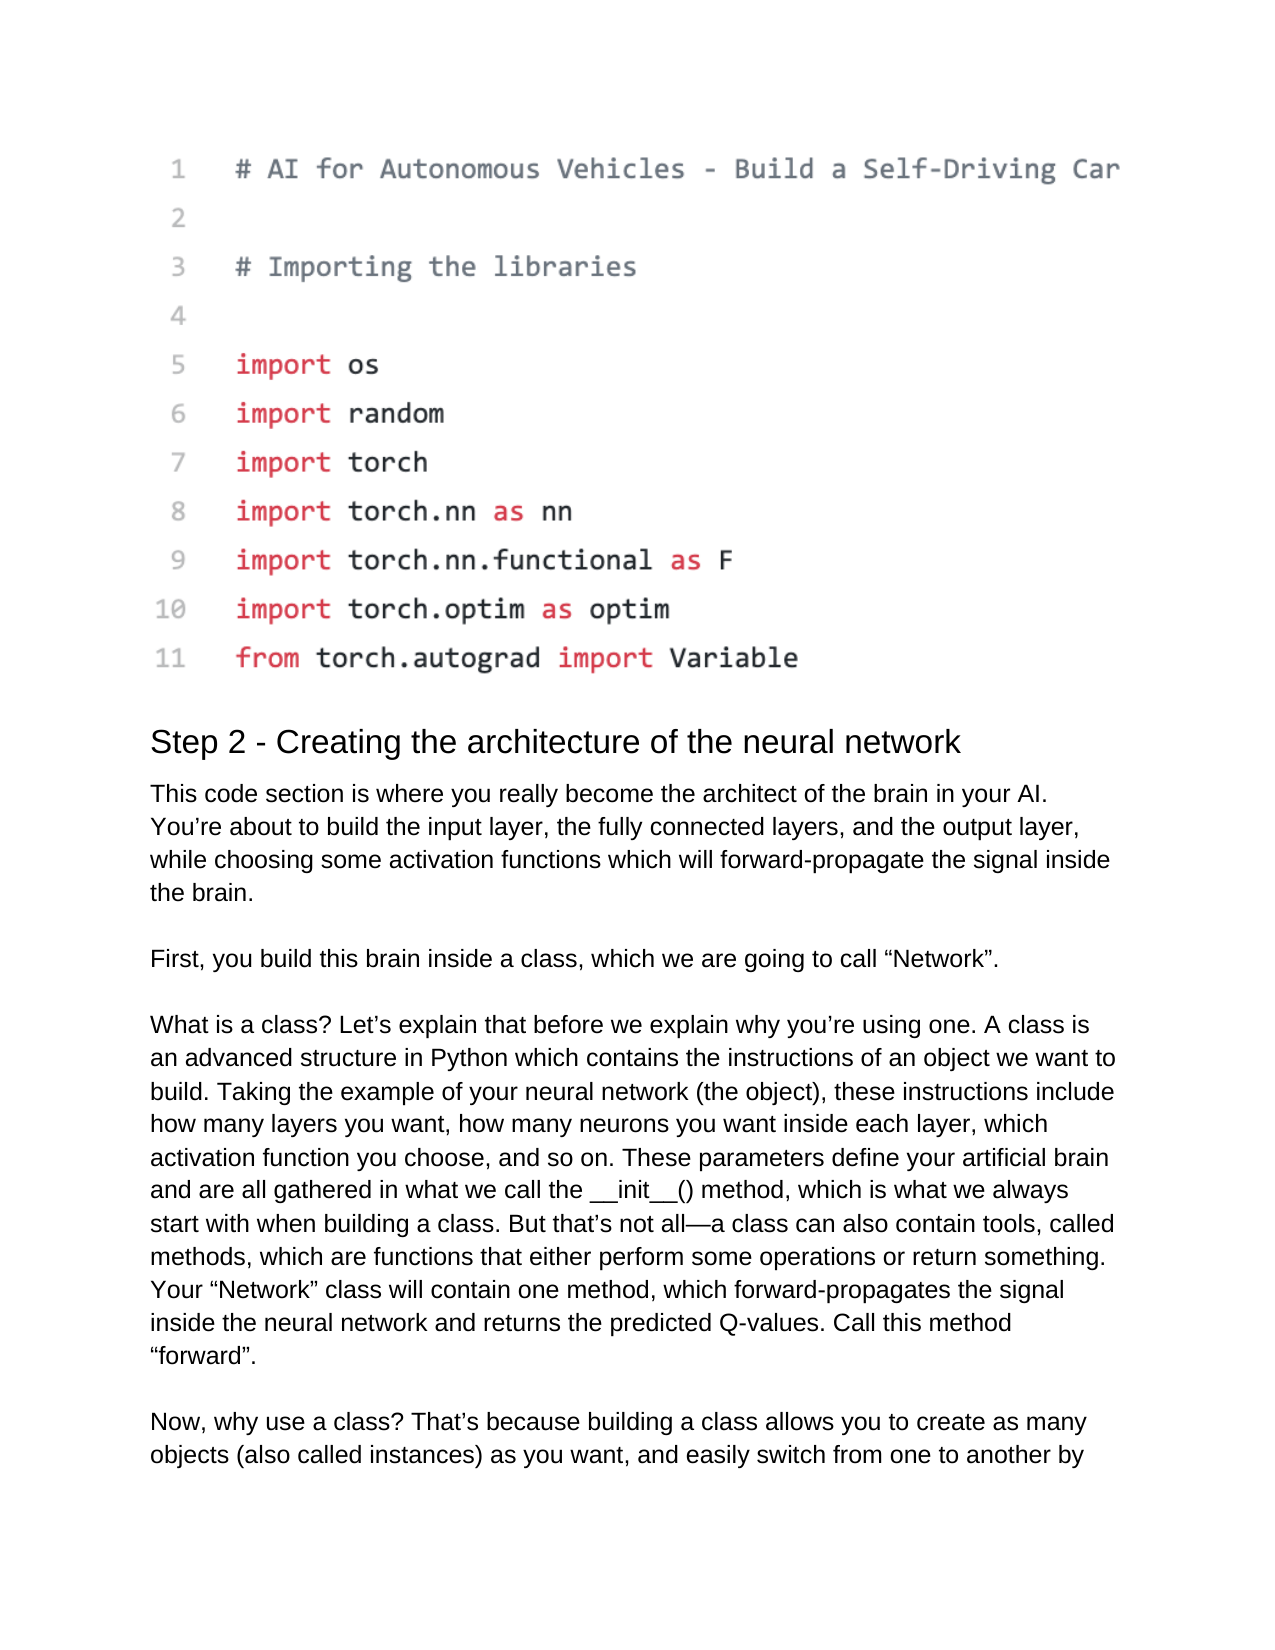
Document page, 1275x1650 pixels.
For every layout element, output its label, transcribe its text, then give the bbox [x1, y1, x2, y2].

text This code section is where you really become the architect of the brain in your AI. You’re about to build the input layer, the fully connected layers, and the output layer, while choosing some activation functions which will forward-propagate the signal inside the brain. [150, 779, 1125, 907]
text What is a class? Let’s explain that before we explain why you’re using one. A class is an advanced structure in Python which contains the instructions of an object we want to build. Taking the example of your neural network (the object), these instructions include how many layers you want, how many neurons you want inside each layer, which activation function you choose, and so on. These parameters define your artificial brain and are all gathered in what we call the __init__() method, which is what we always start with when building a class. But that’s not all—a class can also contain tools, called methods, which are functions that either perform some operations or return something. Your “Network” class will contain one method, which forward-propagates the signal inside the neural network and returns the predicted Q-values. Call this method “forward”. [150, 1010, 1125, 1369]
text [150, 1407, 1125, 1468]
subtitle Step 2 - Creating the architecture of the neural network [150, 723, 1125, 761]
picture [150, 150, 1125, 682]
text First, you build this brain inside a class, which we are going to call “Network”. [150, 944, 1125, 973]
